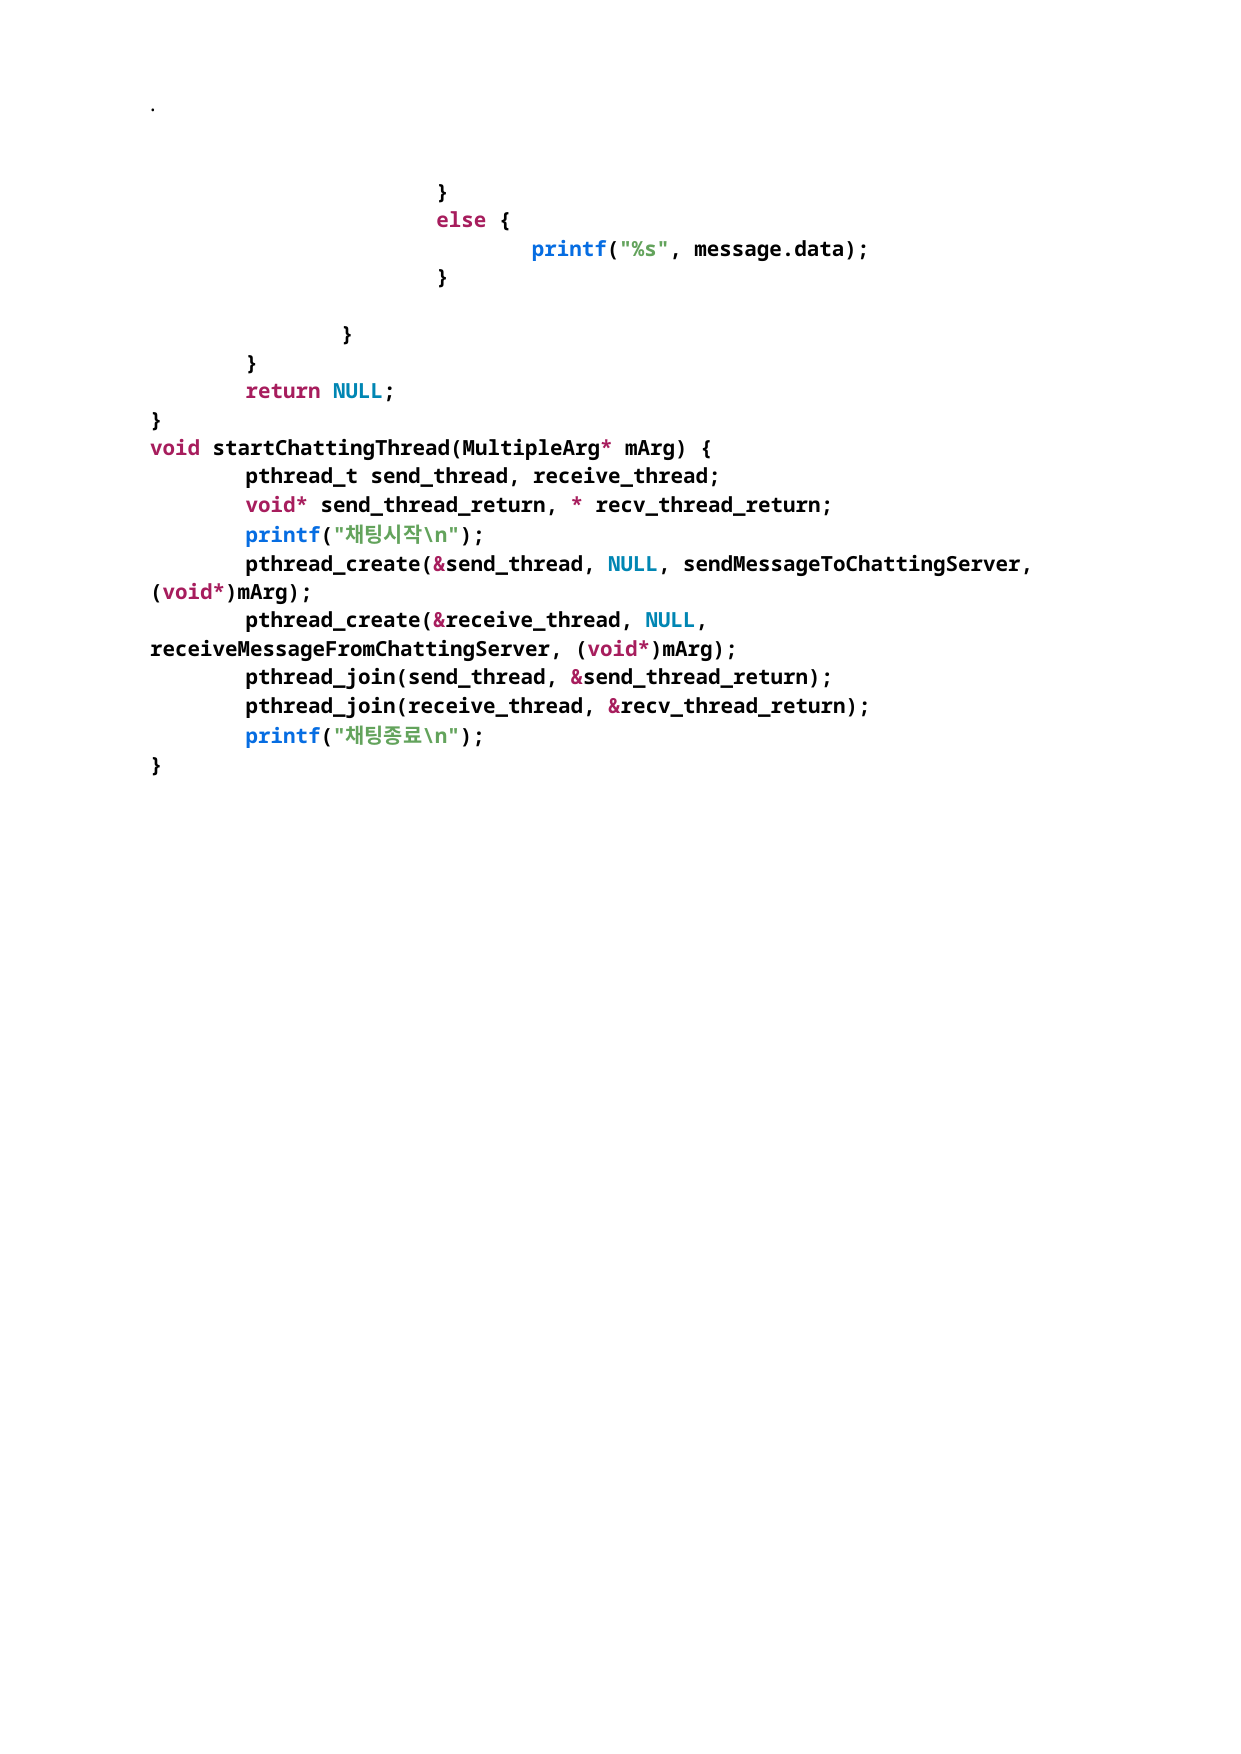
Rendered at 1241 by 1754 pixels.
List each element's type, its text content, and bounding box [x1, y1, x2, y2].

text pthread_t send_thread, receive_thread; [150, 462, 1090, 490]
text pthread_create(&send_thread, NULL, sendMessageToChattingServer, (void*)mArg); [150, 549, 1090, 606]
text printf("%s", message.data); [150, 234, 1090, 262]
text pthread_join(receive_thread, &recv_thread_return); [150, 691, 1090, 719]
text } [150, 177, 1090, 206]
text } [150, 319, 1090, 348]
text } [150, 750, 1090, 807]
text pthread_join(send_thread, &send_thread_return); [150, 662, 1090, 691]
text printf("채팅시작\n"); [150, 518, 1090, 549]
text printf("채팅종료\n"); [150, 719, 1090, 750]
text else { [150, 206, 1090, 234]
text return NULL; [150, 376, 1090, 405]
text void* send_thread_return, * recv_thread_return; [150, 490, 1090, 518]
text } [150, 405, 1090, 433]
text } [150, 348, 1090, 376]
text } [150, 262, 1090, 291]
text void startChattingThread(MultipleArg* mArg) { [150, 433, 1090, 462]
text pthread_create(&receive_thread, NULL, receiveMessageFromChattingServer, (void*)mArg); [150, 606, 1090, 662]
